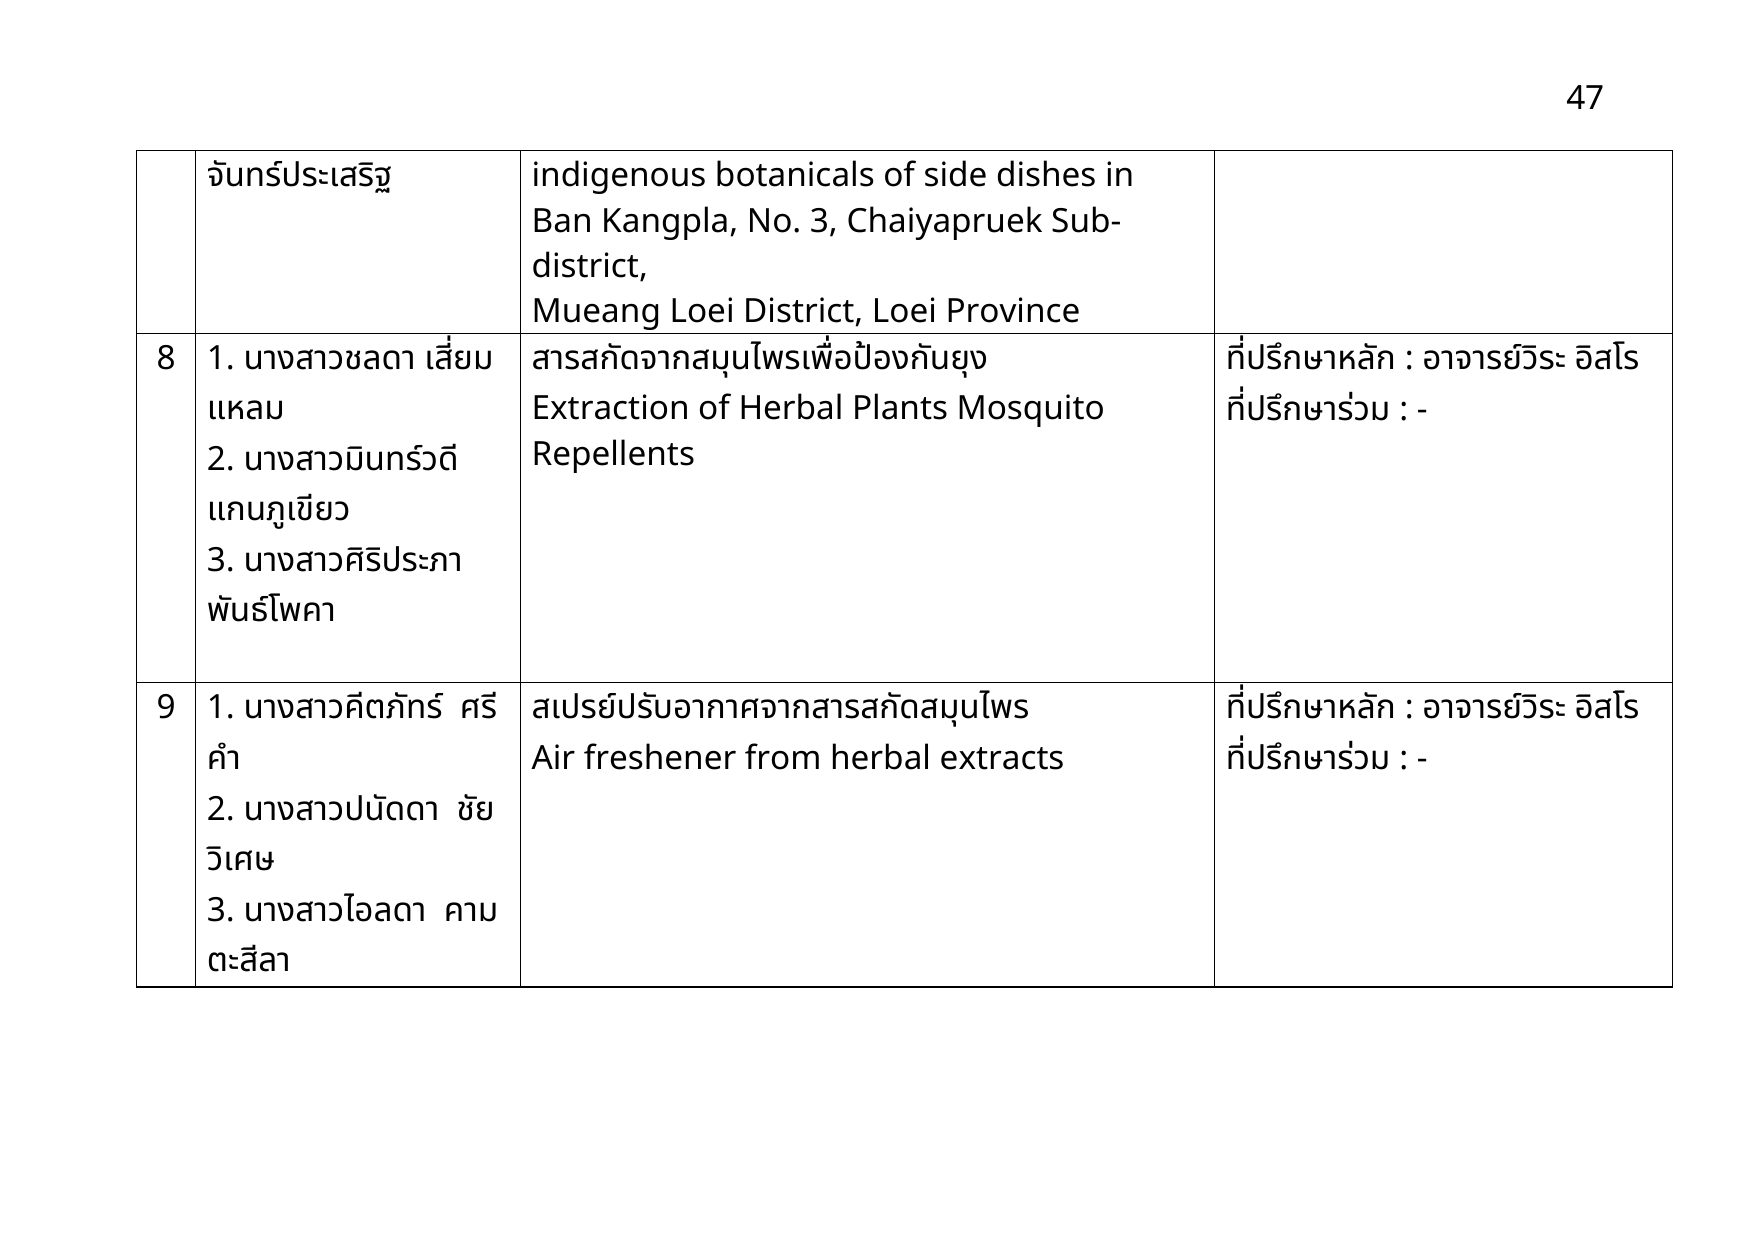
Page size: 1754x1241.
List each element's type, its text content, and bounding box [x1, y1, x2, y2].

table_cell ที่ปรึกษาหลัก : อาจารย์วิระ อิสโร ที่ปรึกษาร่วม : - [1215, 683, 1672, 986]
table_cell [521, 151, 1214, 333]
table_cell สารสกัดจากสมุนไพรเพื่อป้องกันยุง Extraction of Herbal Plants Mosquito Repellents [521, 334, 1214, 682]
table_cell 1. นางสาวคีตภัทร์ ศรีคำ 2. นางสาวปนัดดา ชัยวิเศษ 3. นางสาวไอลดา คามตะสีลา [196, 683, 520, 986]
table_cell ที่ปรึกษาหลัก : อาจารย์วิระ อิสโร ที่ปรึกษาร่วม : - [1215, 334, 1672, 682]
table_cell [196, 151, 520, 333]
table_cell สเปรย์ปรับอากาศจากสารสกัดสมุนไพร Air freshener from herbal extracts [521, 683, 1214, 986]
table_cell 1. นางสาวชลดา เสี่ยมแหลม 2. นางสาวมินทร์วดี แกนภูเขียว 3. นางสาวศิริประภา พันธ์โพคา [196, 334, 520, 682]
table_cell 7 [137, 151, 195, 333]
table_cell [1215, 151, 1672, 333]
table_cell 8 [137, 334, 195, 682]
table_cell 9 [137, 683, 195, 986]
